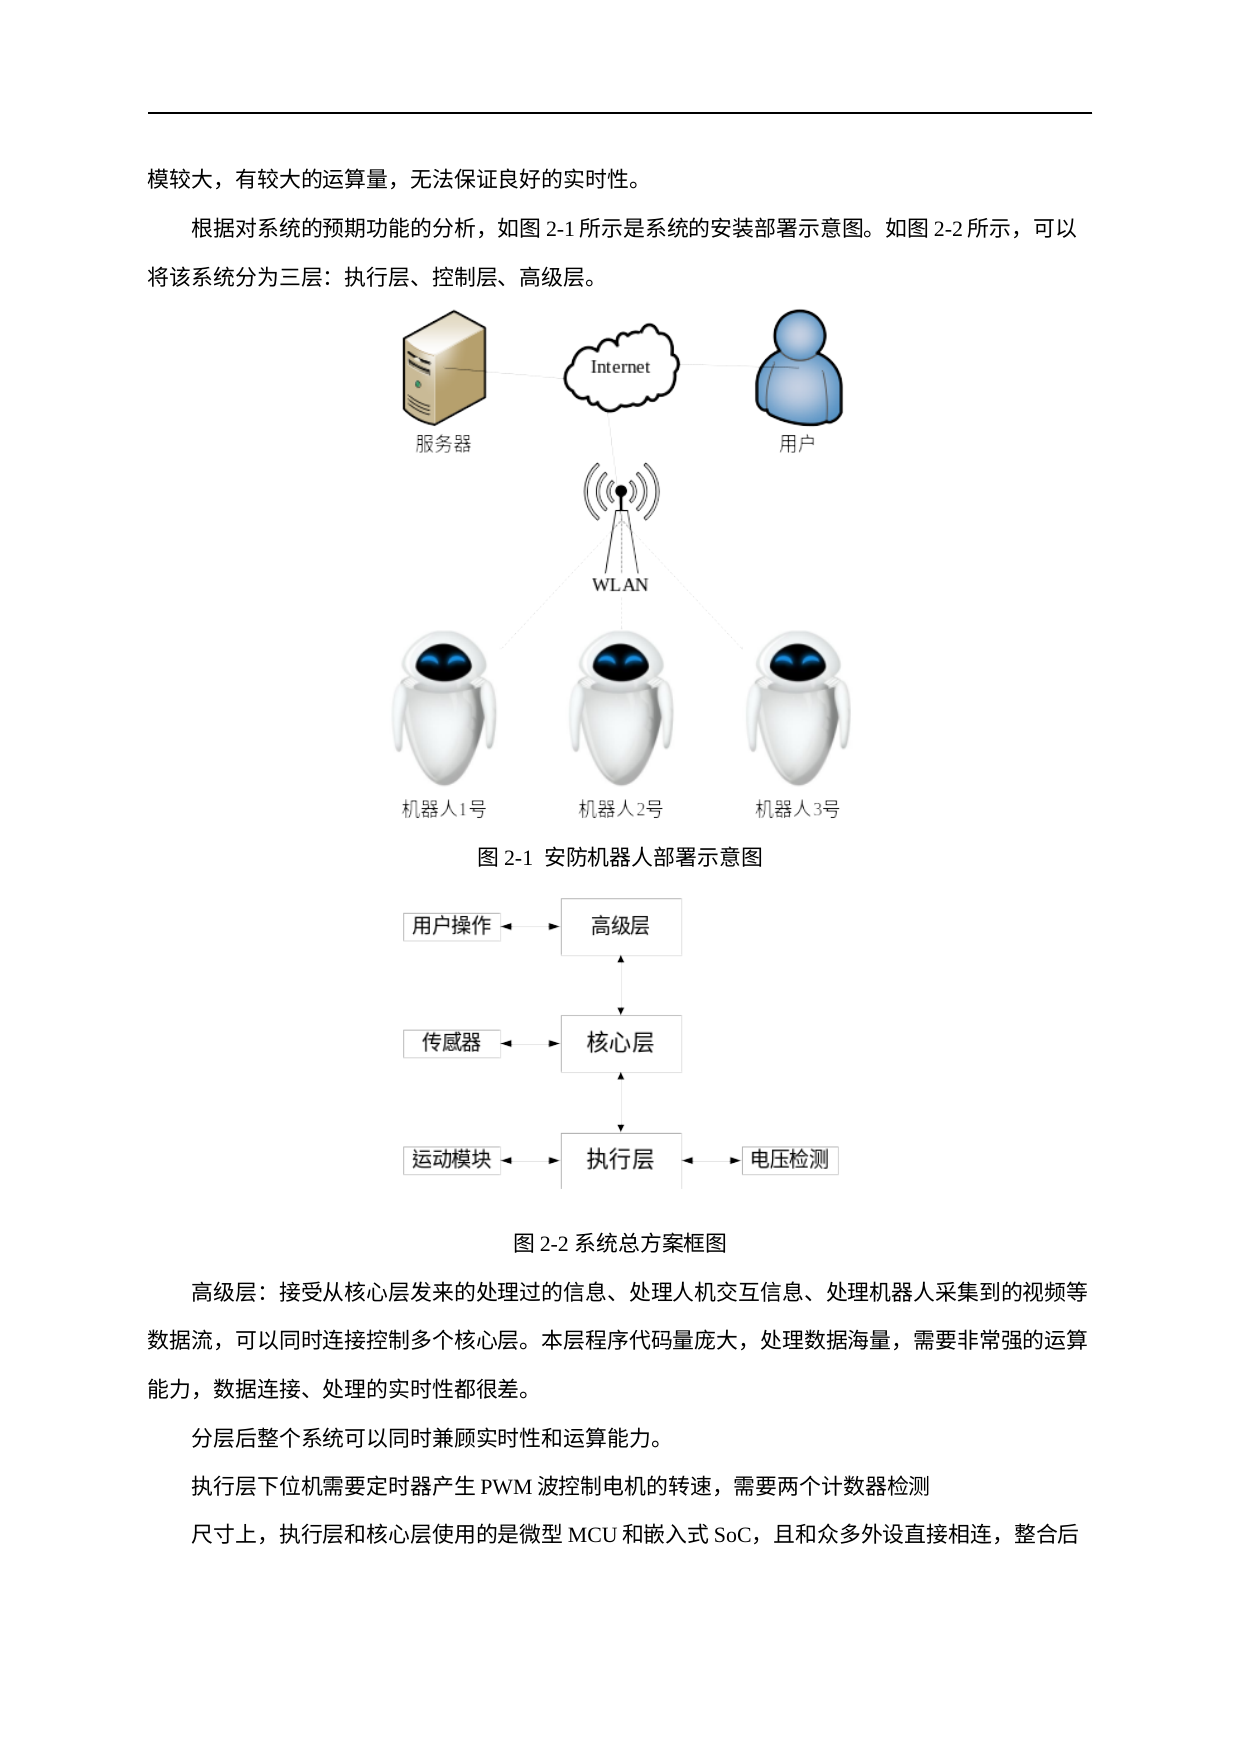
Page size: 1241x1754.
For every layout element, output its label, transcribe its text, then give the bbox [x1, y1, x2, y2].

text 图2-1 安防机器人部署示意图 [148, 840, 1092, 872]
text 分层后整个系统可以同时兼顾实时性和运算能力。 [148, 1420, 1092, 1453]
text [148, 1517, 1092, 1549]
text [148, 162, 1092, 194]
text 执行层下位机需要定时器产生PWM波控制电机的转速，需要两个计数器检测 [148, 1468, 1092, 1501]
text 图 2-2 系统总方案框图 [148, 1226, 1092, 1258]
text 根据对系统的预期功能的分析，如图2-1所示是系统的安装部署示意图。如图2-2所示，可以将该系统分为三层：执行层、控制层、高级层。 [148, 210, 1092, 292]
text 高级层：接受从核心层发来的处理过的信息、处理人机交互信息、处理机器人采集到的视频等数据流，可以同时连接控制多个核心层。本层程序代码量庞大，处理数据海量，需要非常强的运算能力，数据连接、处理的实时性都很差。 [148, 1274, 1092, 1404]
